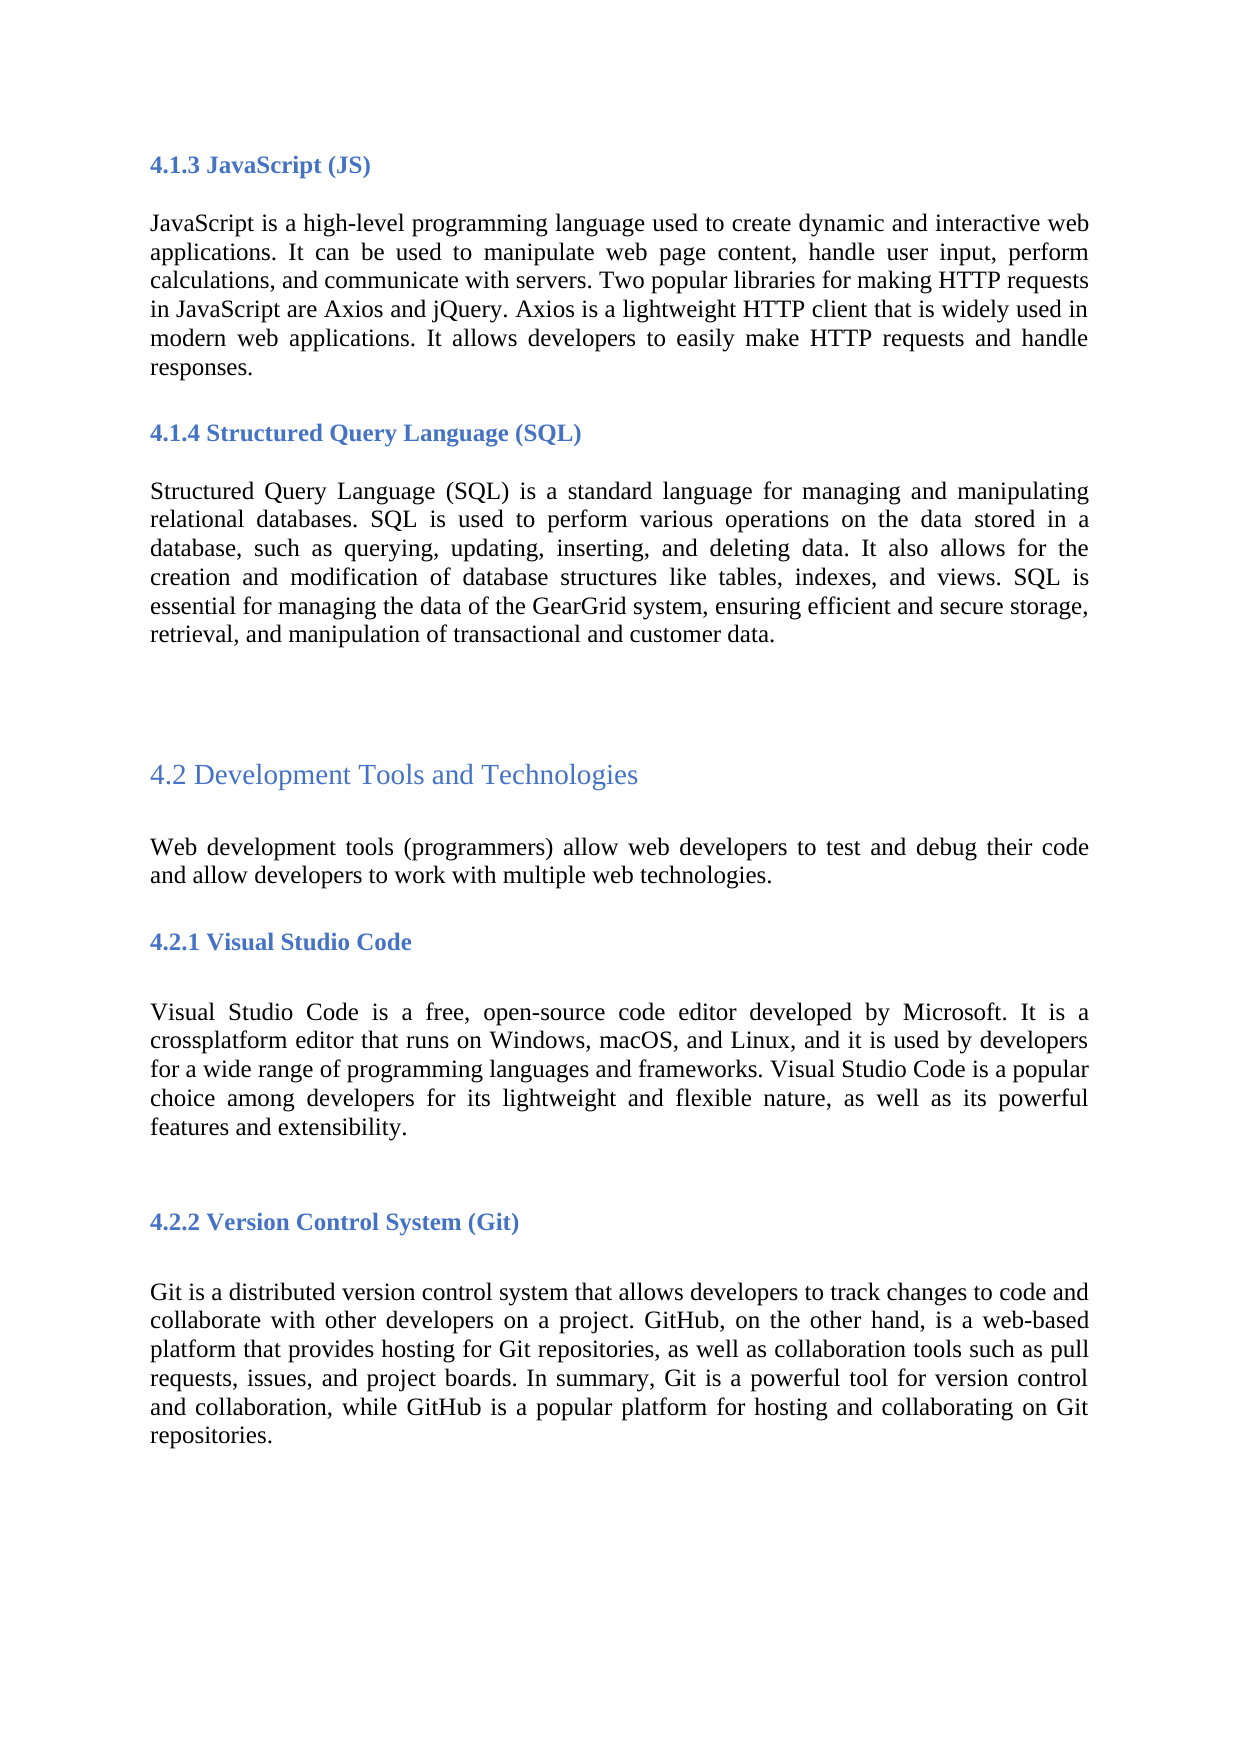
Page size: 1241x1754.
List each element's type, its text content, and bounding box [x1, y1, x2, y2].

subtitle 4.2.2 Version Control System (Git) [150, 1207, 1090, 1235]
text Web development tools (programmers) allow web developers to test and debug their code and allow developers to work with multiple web technologies. [150, 832, 1090, 889]
subtitle 4.1.3 JavaScript (JS) [150, 150, 1090, 179]
subtitle 4.1.4 Structured Query Language (SQL) [150, 418, 1090, 447]
subtitle 4.2 Development Tools and Technologies [150, 757, 1090, 790]
text Structured Query Language (SQL) is a standard language for managing and manipulating relational databases. SQL is used to perform various operations on the data stored in a database, such as querying, updating, inserting, and deleting data. It also allows for the creation and modification of database structures like tables, indexes, and views. SQL is essential for managing the data of the GearGrid system, ensuring efficient and secure storage, retrieval, and manipulation of transactional and customer data. [150, 476, 1090, 648]
text Visual Studio Code is a free, open-source code editor developed by Microsoft. It is a crossplatform editor that runs on Windows, macOS, and Linux, and it is used by developers for a wide range of programming languages and frameworks. Visual Studio Code is a popular choice among developers for its lightweight and flexible nature, as well as its powerful features and extensibility. [150, 997, 1090, 1140]
subtitle 4.2.1 Visual Studio Code [150, 927, 1090, 955]
text JavaScript is a high-level programming language used to create dynamic and interactive web applications. It can be used to manipulate web page content, handle user input, perform calculations, and communicate with servers. Two popular libraries for making HTTP requests in JavaScript are Axios and jQuery. Axios is a lightweight HTTP client that is widely used in modern web applications. It allows developers to easily make HTTP requests and handle responses. [150, 208, 1090, 380]
text Git is a distributed version control system that allows developers to track changes to code and collaborate with other developers on a project. GitHub, on the other hand, is a web-based platform that provides hosting for Git repositories, as well as collaboration tools such as pull requests, issues, and project boards. In summary, Git is a powerful tool for version control and collaboration, while GitHub is a popular platform for hosting and collaborating on Git repositories. [150, 1277, 1090, 1449]
